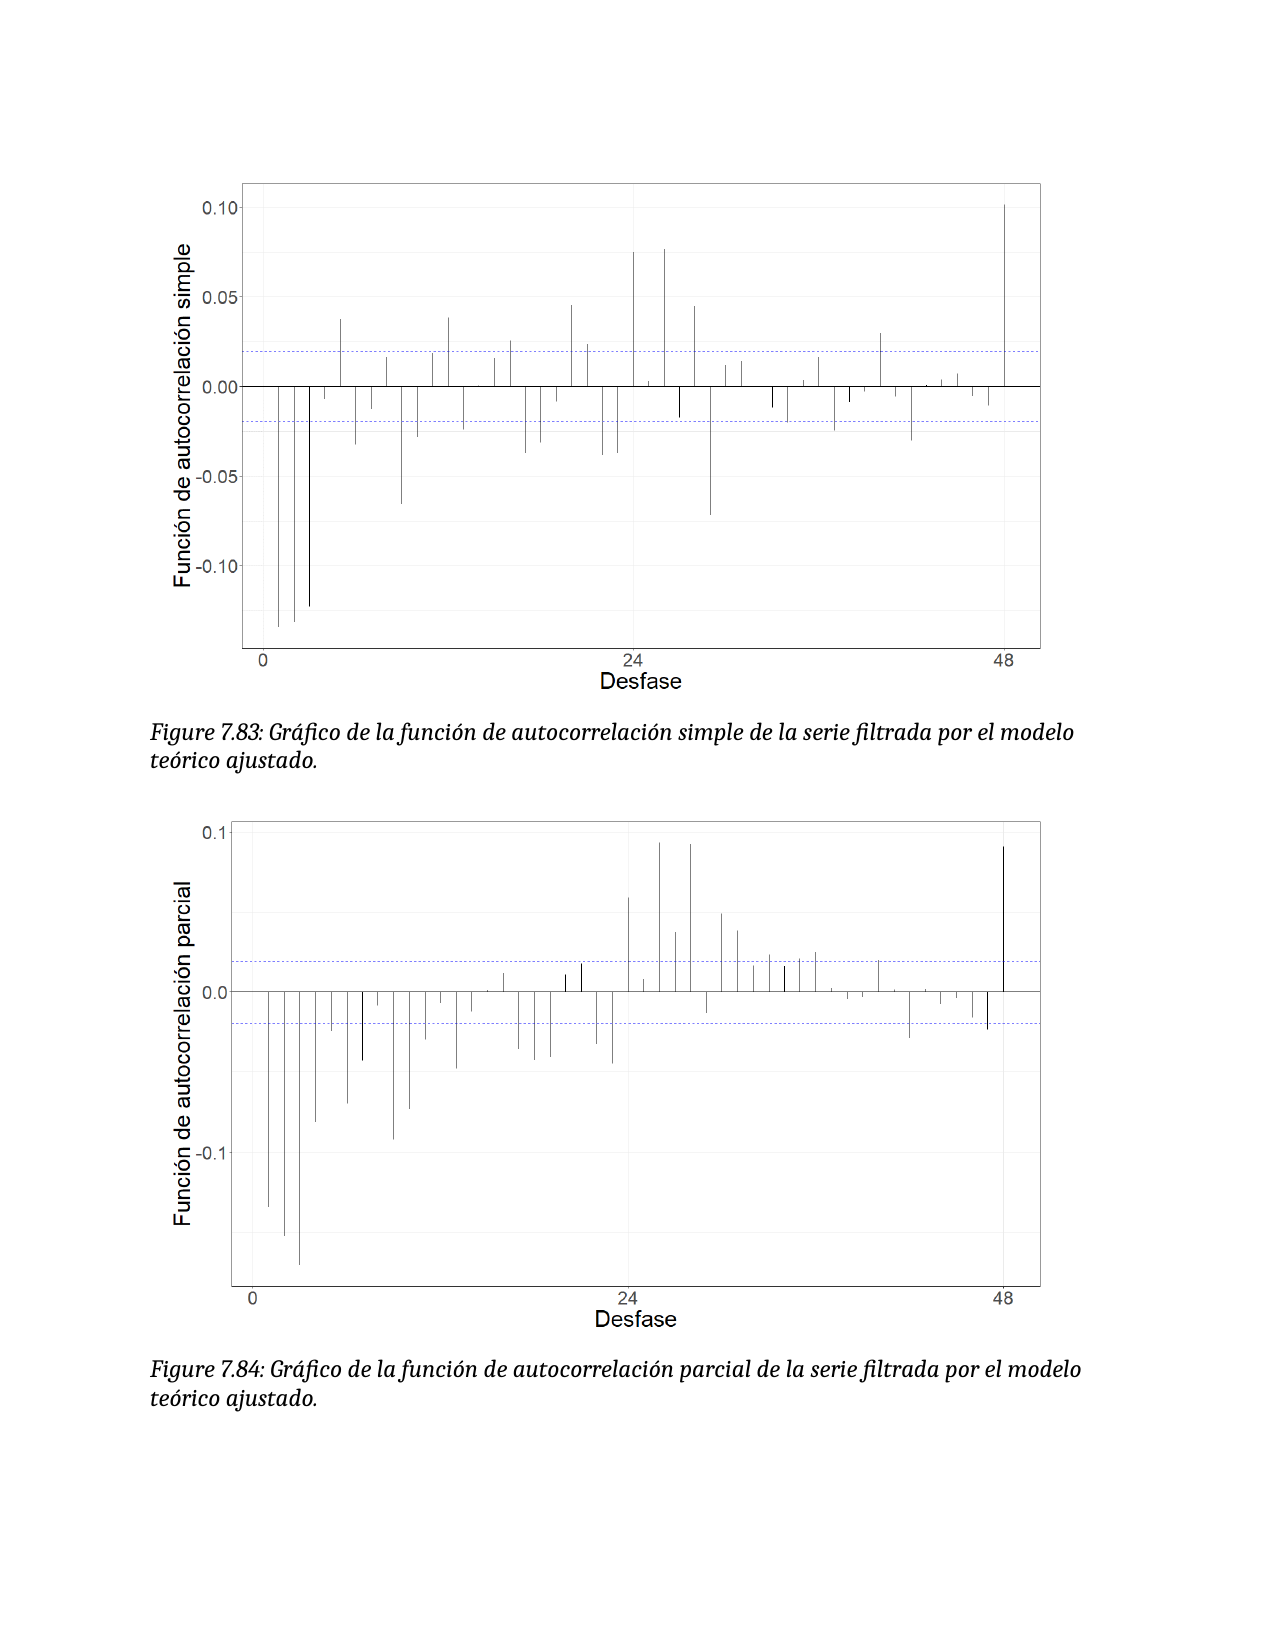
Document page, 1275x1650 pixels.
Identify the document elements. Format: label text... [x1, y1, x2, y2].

picture [168, 150, 1044, 697]
text Figure 7.84: Gráfico de la función de autocorrelación parcial de la serie filtrada por el modelo teórico ajustado. [150, 1355, 1125, 1413]
text Figure 7.83: Gráfico de la función de autocorrelación simple de la serie filtrada por el modelo teórico ajustado. [150, 718, 1125, 775]
picture [168, 787, 1044, 1335]
